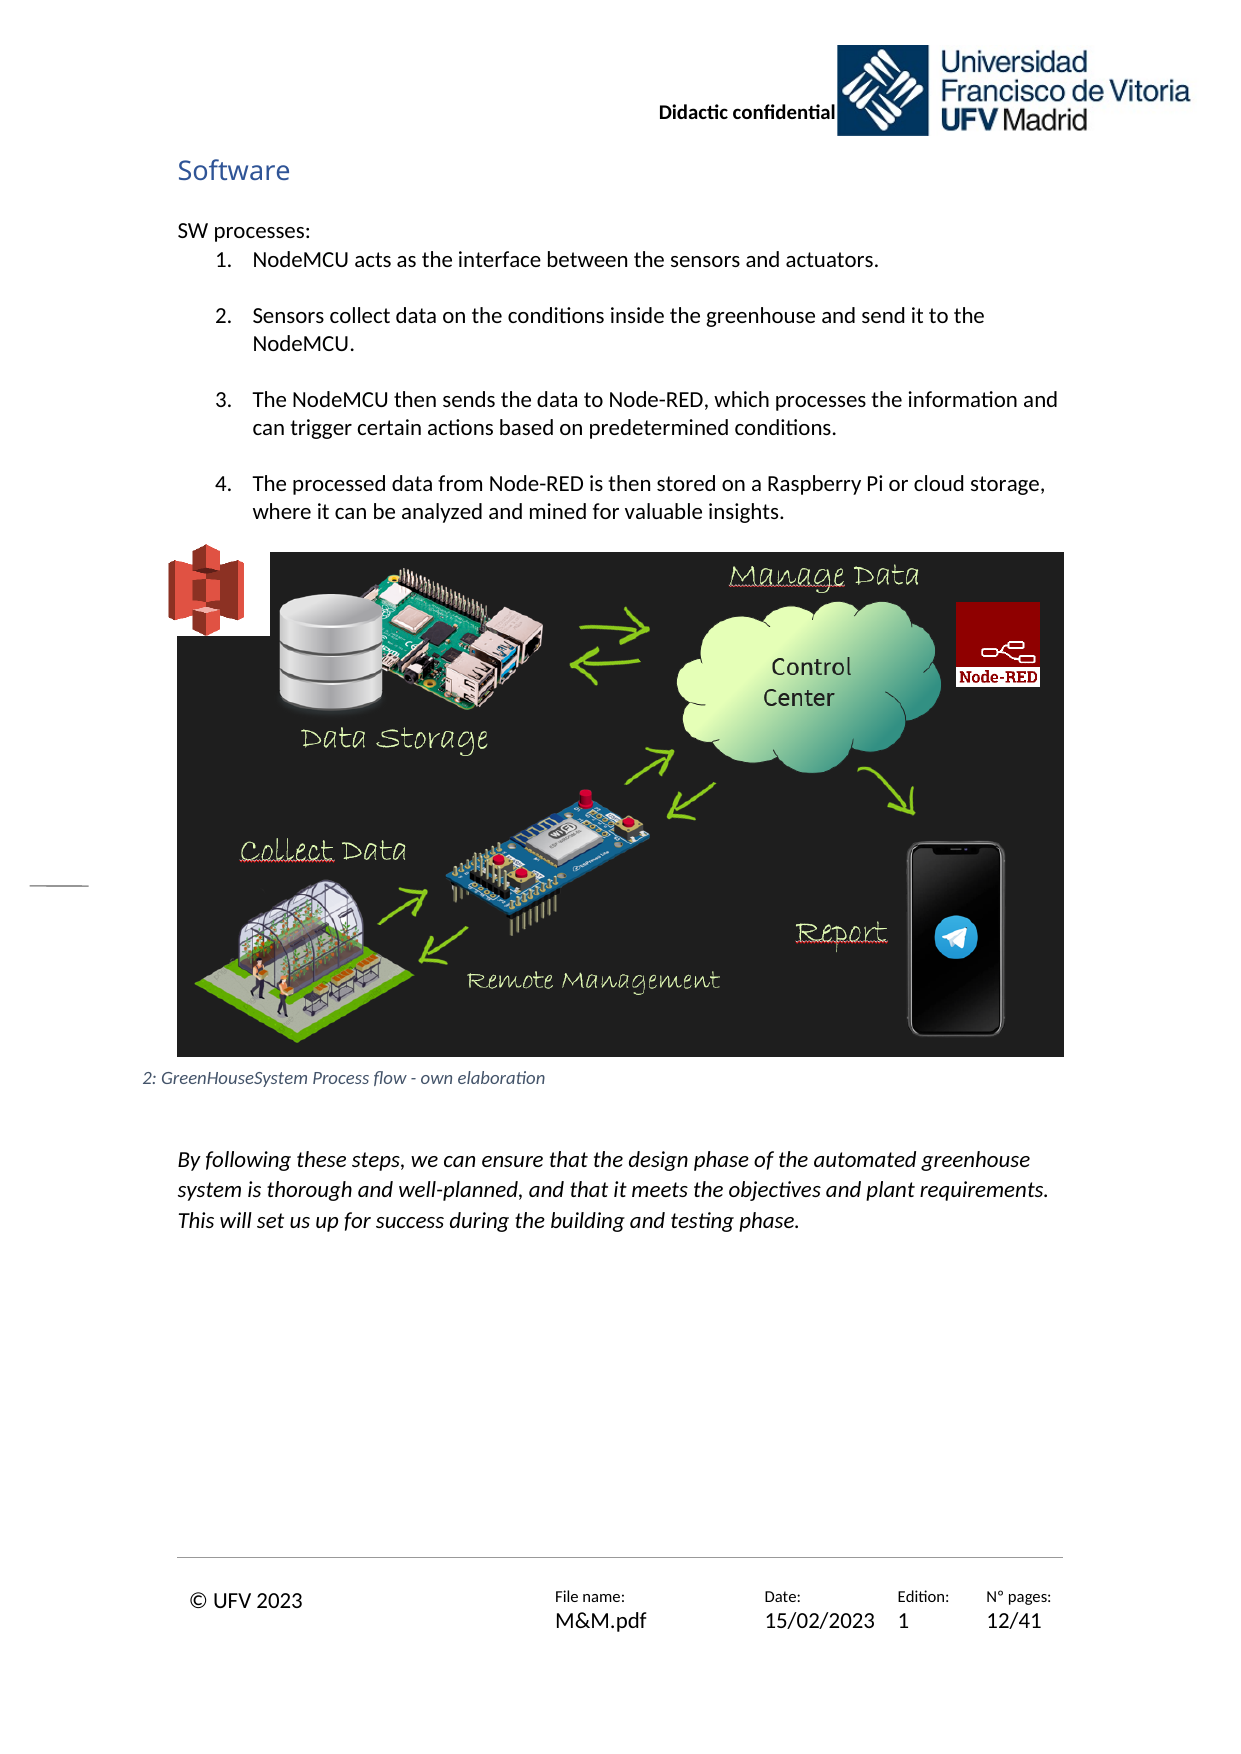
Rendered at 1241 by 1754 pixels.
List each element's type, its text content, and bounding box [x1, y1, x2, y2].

list The processed data from Node-RED is then stored on a Raspberry Pi or cloud storage, where it can be analyzed and mined for valuable insights. [215, 469, 1063, 525]
subtitle Software [177, 152, 1063, 189]
list NodeMCU acts as the interface between the sensors and actuators. [215, 245, 1063, 273]
picture [837, 45, 1213, 136]
picture [142, 544, 1064, 1057]
text By following these steps, we can ensure that the design phase of the automated greenhouse system is thorough and well-planned, and that it meets the objectives and plant requirements. This will set us up for success during the building and testing phase. [177, 1145, 1063, 1234]
text SW processes: [177, 217, 1063, 245]
list Sensors collect data on the conditions inside the greenhouse and send it to the NodeMCU. [215, 301, 1063, 357]
list The NodeMCU then sends the data to Node-RED, which processes the information and can trigger certain actions based on predetermined conditions. [215, 385, 1063, 441]
